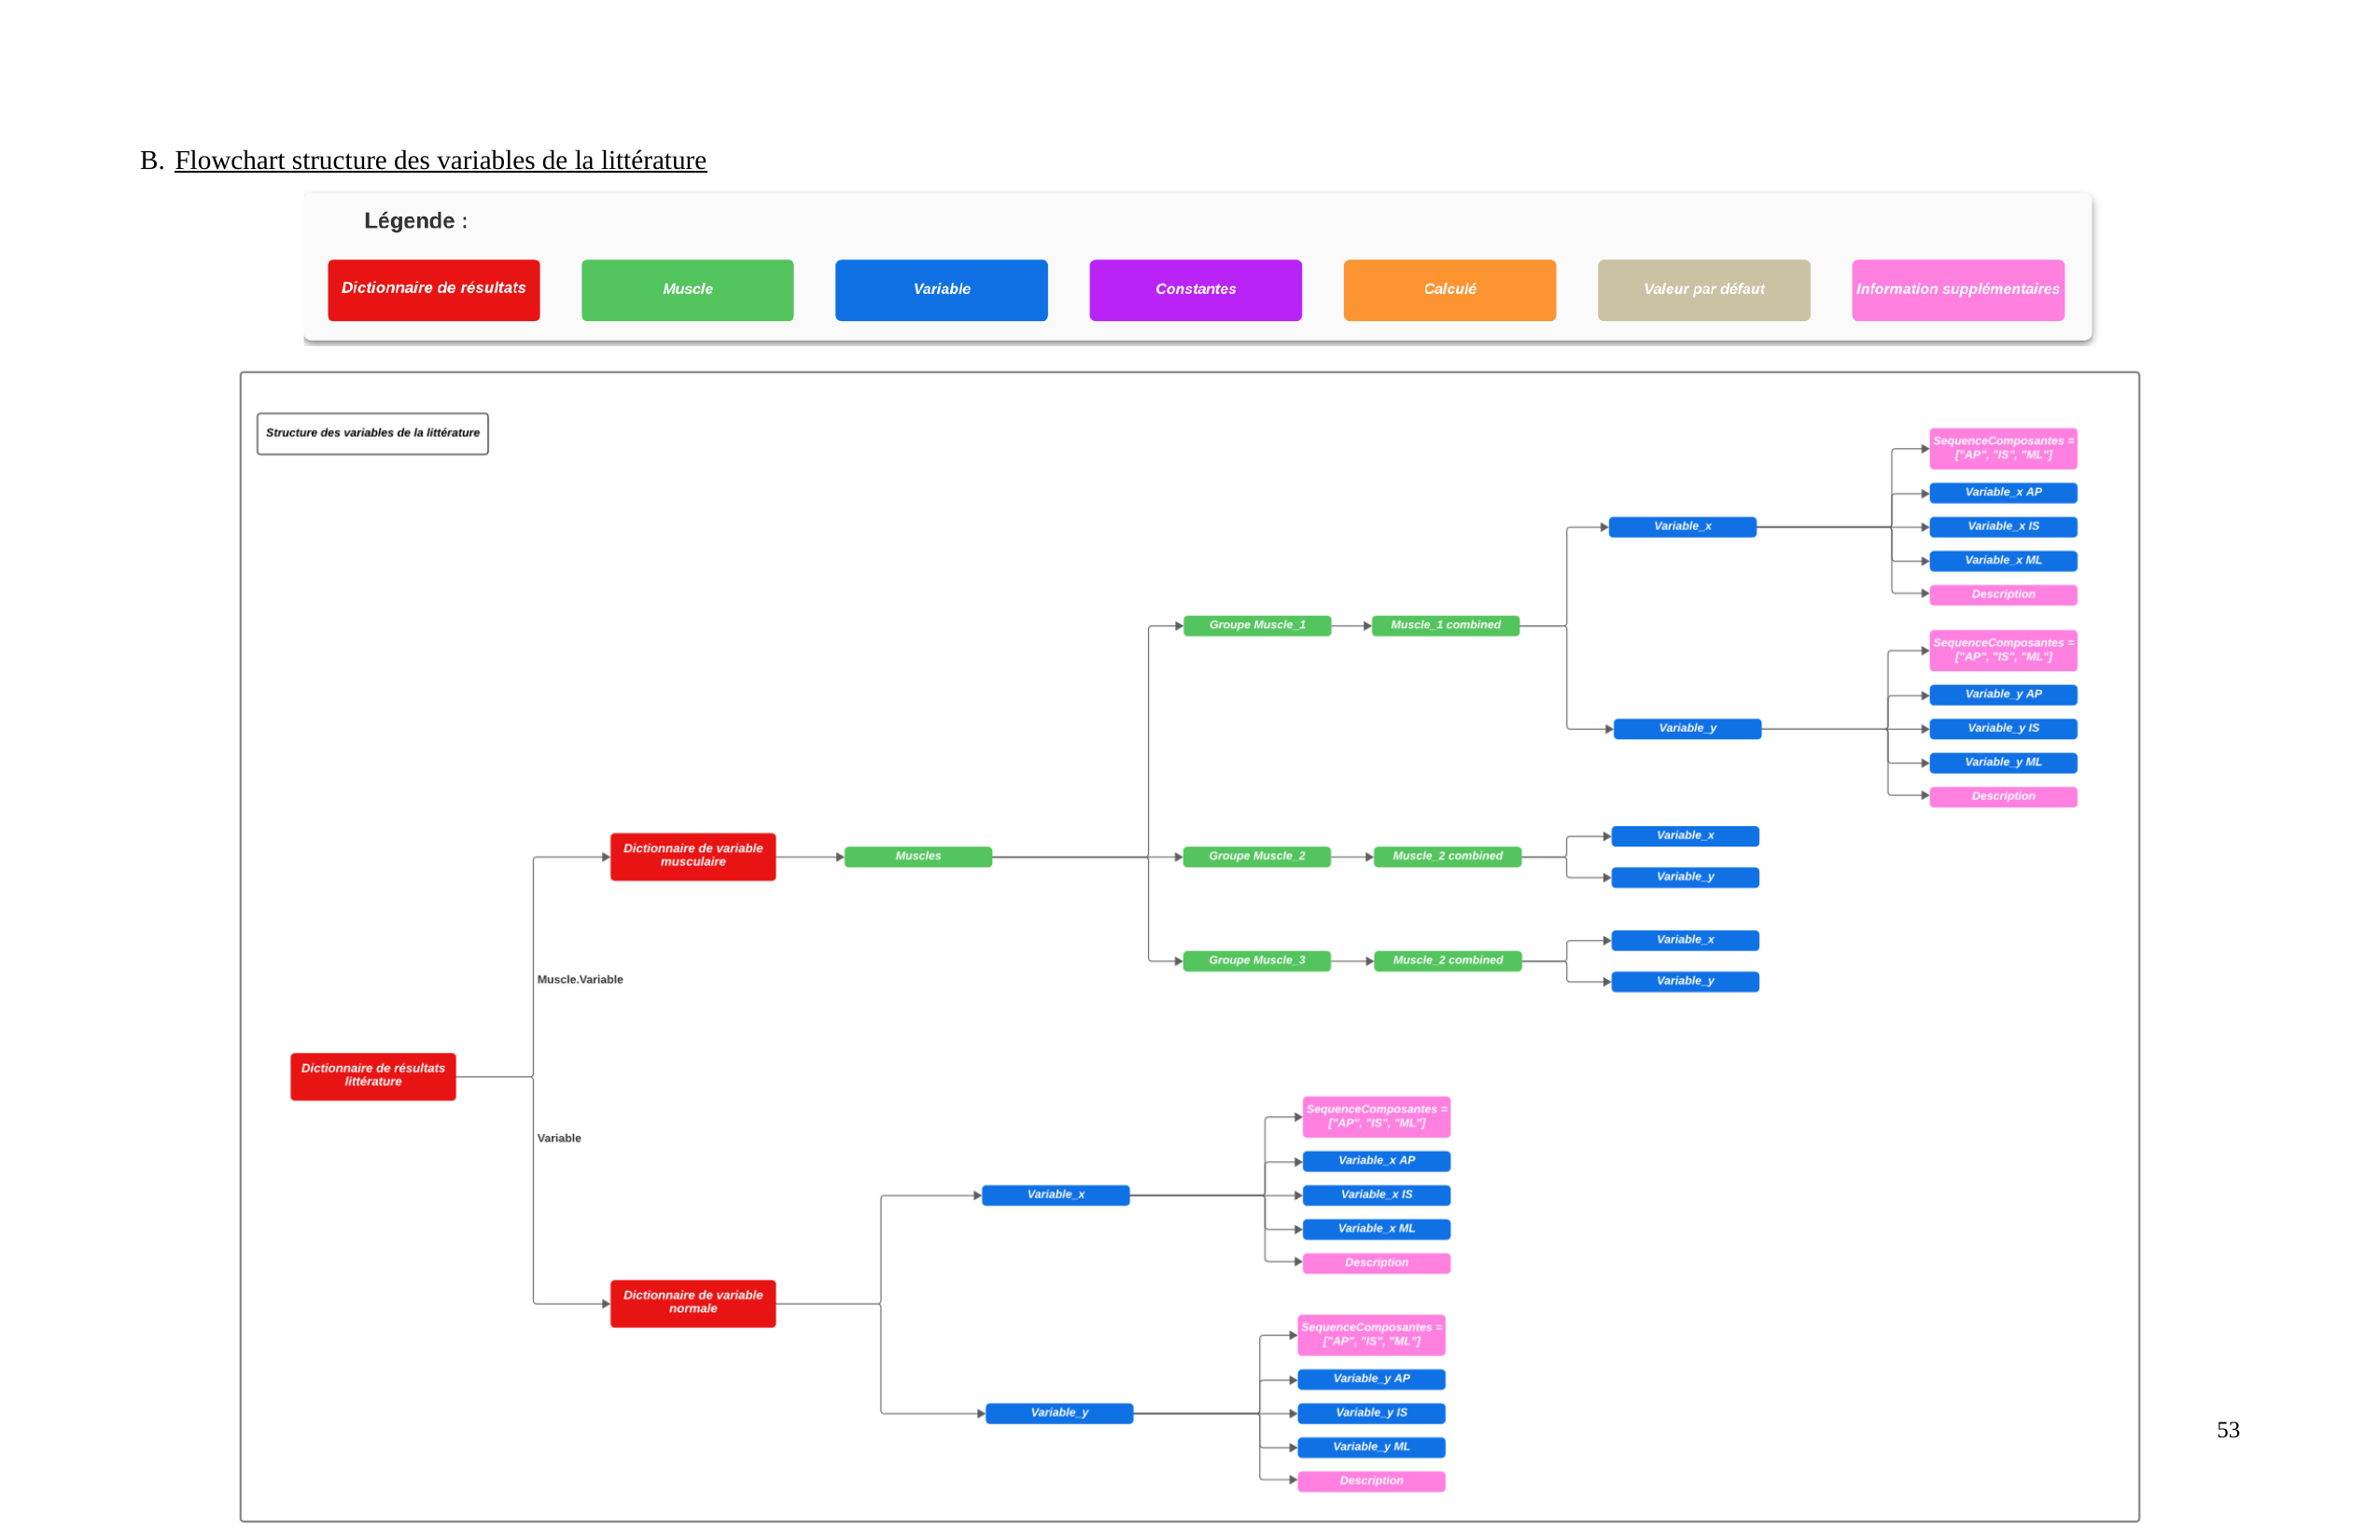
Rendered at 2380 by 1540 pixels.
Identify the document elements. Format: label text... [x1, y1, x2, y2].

picture [222, 182, 2158, 1540]
text Flowchart structure des variables de la littérature [140, 144, 2240, 175]
